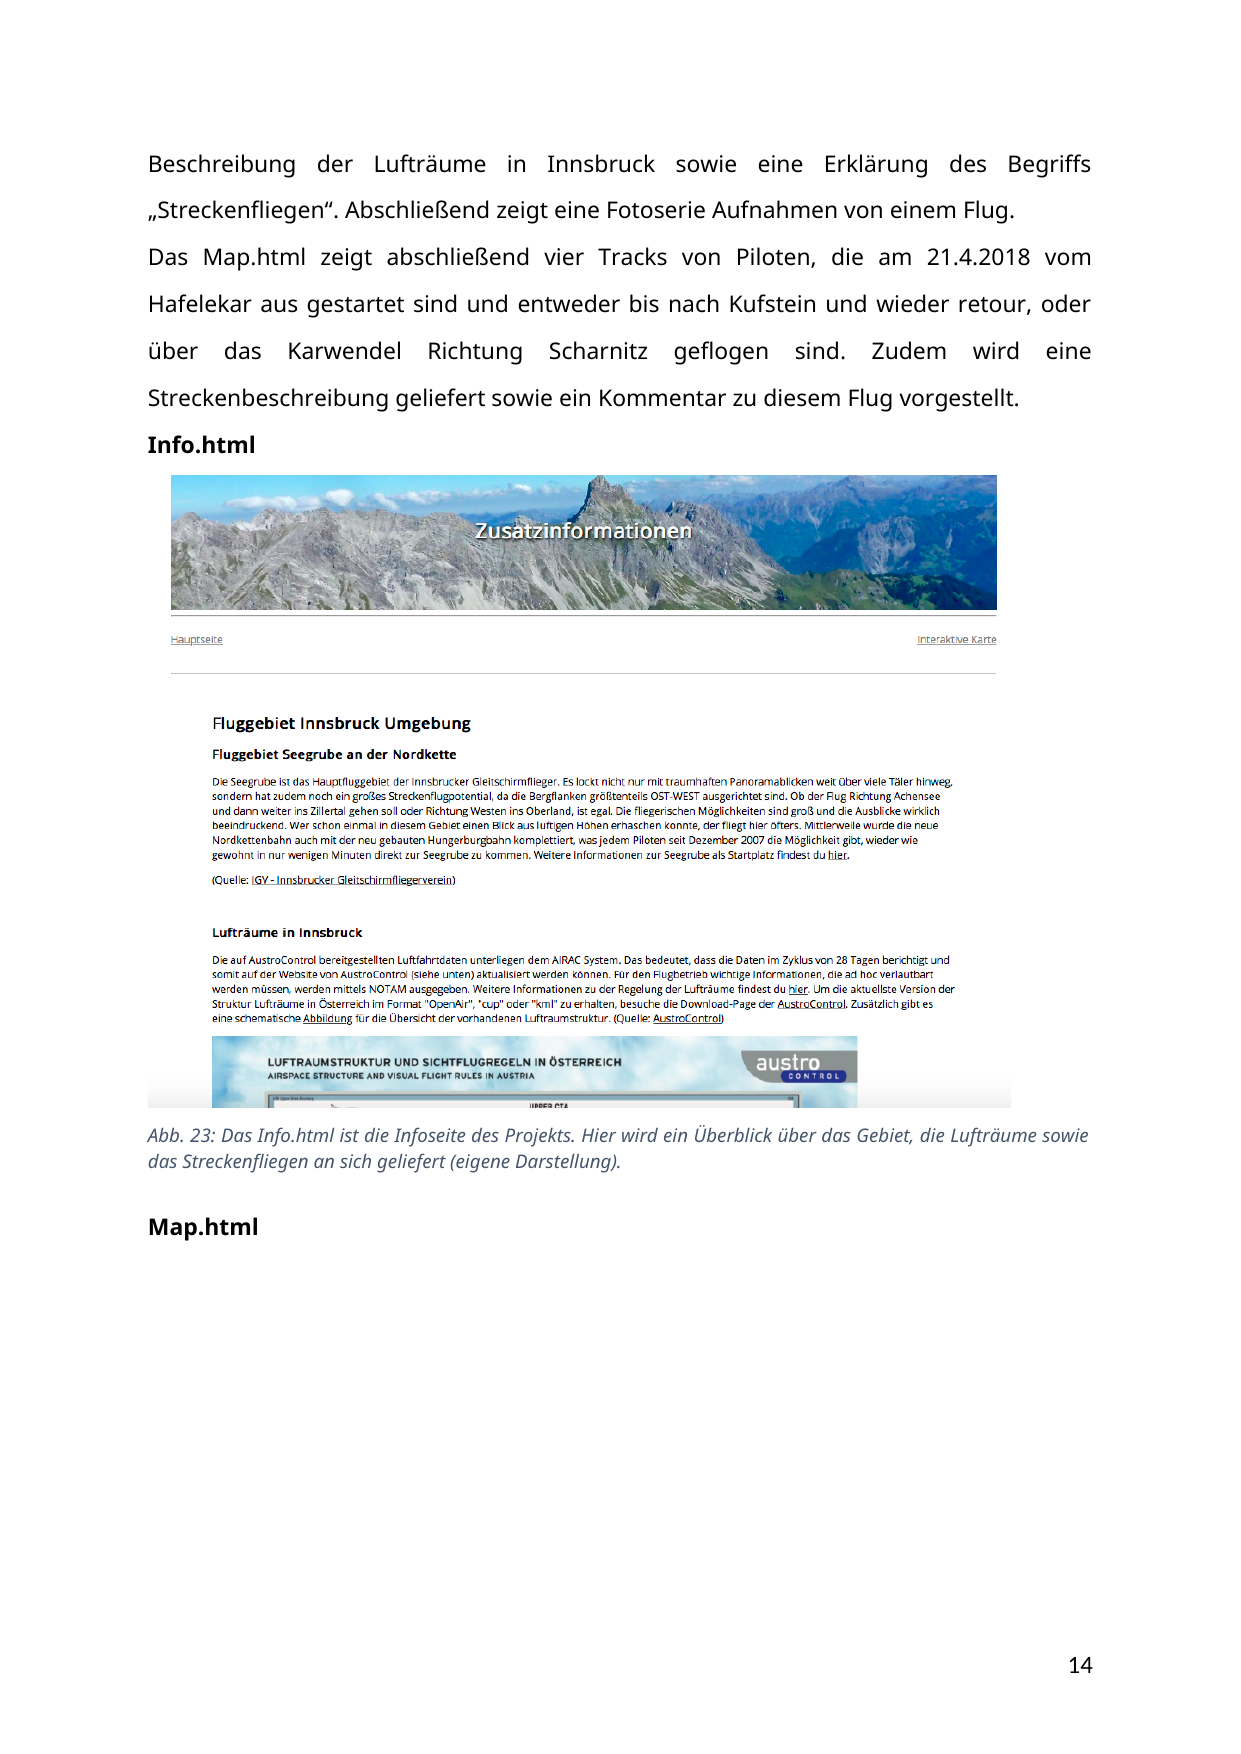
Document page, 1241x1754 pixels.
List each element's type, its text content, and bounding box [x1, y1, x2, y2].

text Abb. 23: Das Info.html ist die Infoseite des Projekts. Hier wird ein Überblick über das Gebiet, die Lufträume sowie das Streckenfliegen an sich geliefert (eigene Darstellung). [148, 1123, 1093, 1174]
text Map.html [148, 1211, 1093, 1242]
text Info.html [148, 429, 1093, 460]
text Das Map.html zeigt abschließend vier Tracks von Piloten, die am 21.4.2018 vom Hafelekar aus gestartet sind und entweder bis nach Kufstein und wieder retour, oder über das Karwendel Richtung Scharnitz geflogen sind. Zudem wird eine Streckenbeschreibung geliefert sowie ein Kommentar zu diesem Flug vorgestellt. [148, 241, 1093, 413]
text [148, 148, 1093, 226]
picture [147, 475, 1012, 1108]
